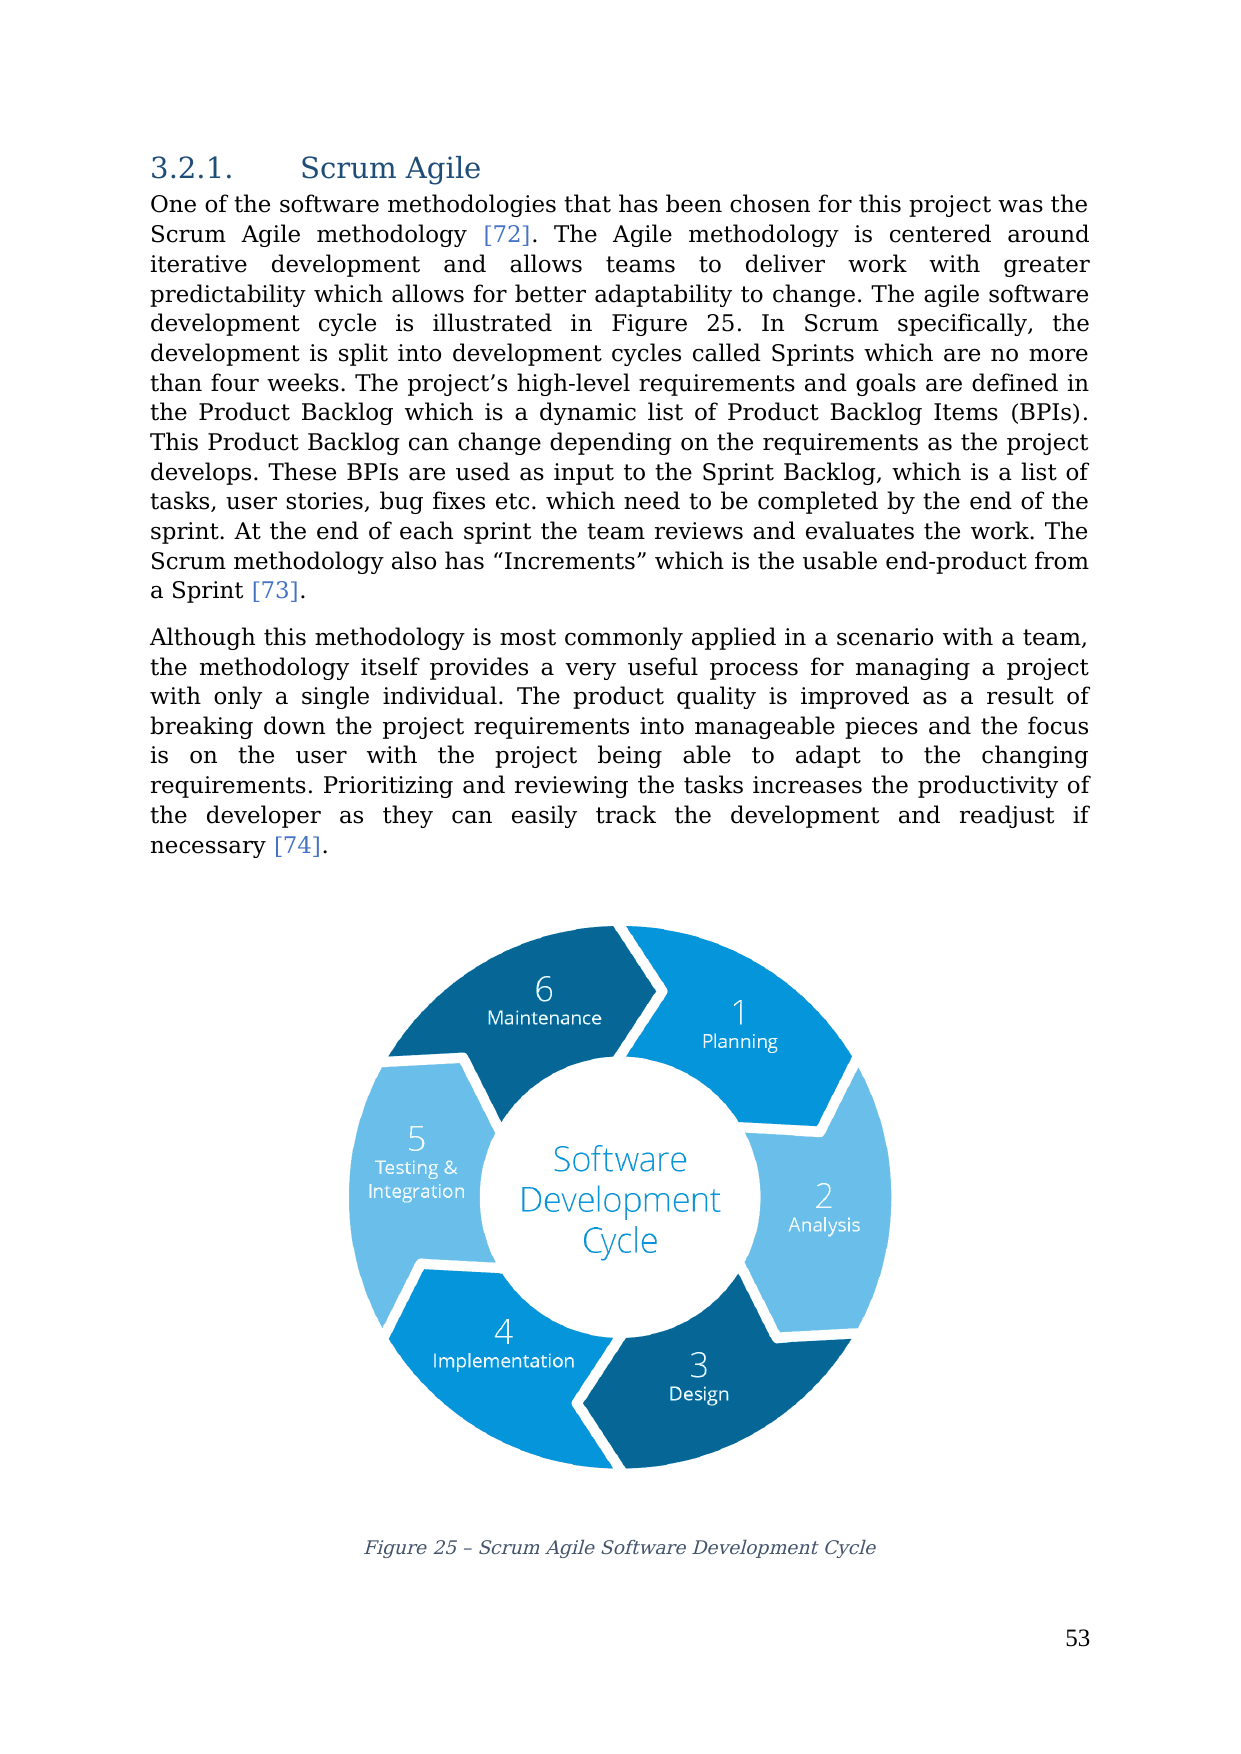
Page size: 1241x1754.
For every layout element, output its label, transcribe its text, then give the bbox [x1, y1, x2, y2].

text One of the software methodologies that has been chosen for this project was the Scrum Agile methodology [72]. The Agile methodology is centered around iterative development and allows teams to deliver work with greater predictability which allows for better adaptability to change. The agile software development cycle is illustrated in Figure 25. In Scrum specifically, the development is split into development cycles called Sprints which are no more than four weeks. The project’s high-level requirements and goals are defined in the Product Backlog which is a dynamic list of Product Backlog Items (BPIs). This Product Backlog can change depending on the requirements as the project develops. These BPIs are used as input to the Sprint Backlog, which is a list of tasks, user stories, bug fixes etc. which need to be completed by the end of the sprint. At the end of each sprint the team reviews and evaluates the work. The Scrum methodology also has “Increments” which is the usable end-product from a Sprint [73]. [150, 190, 1090, 604]
subtitle Scrum Agile [150, 150, 1090, 185]
picture [299, 876, 941, 1518]
text Although this methodology is most commonly applied in a scenario with a team, the methodology itself provides a very useful process for managing a project with only a single individual. The product quality is improved as a result of breaking down the project requirements into manageable pieces and the focus is on the user with the project being able to adapt to the changing requirements. Prioritizing and reviewing the tasks increases the productivity of the developer as they can easily track the development and readjust if necessary [74]. [150, 622, 1090, 858]
